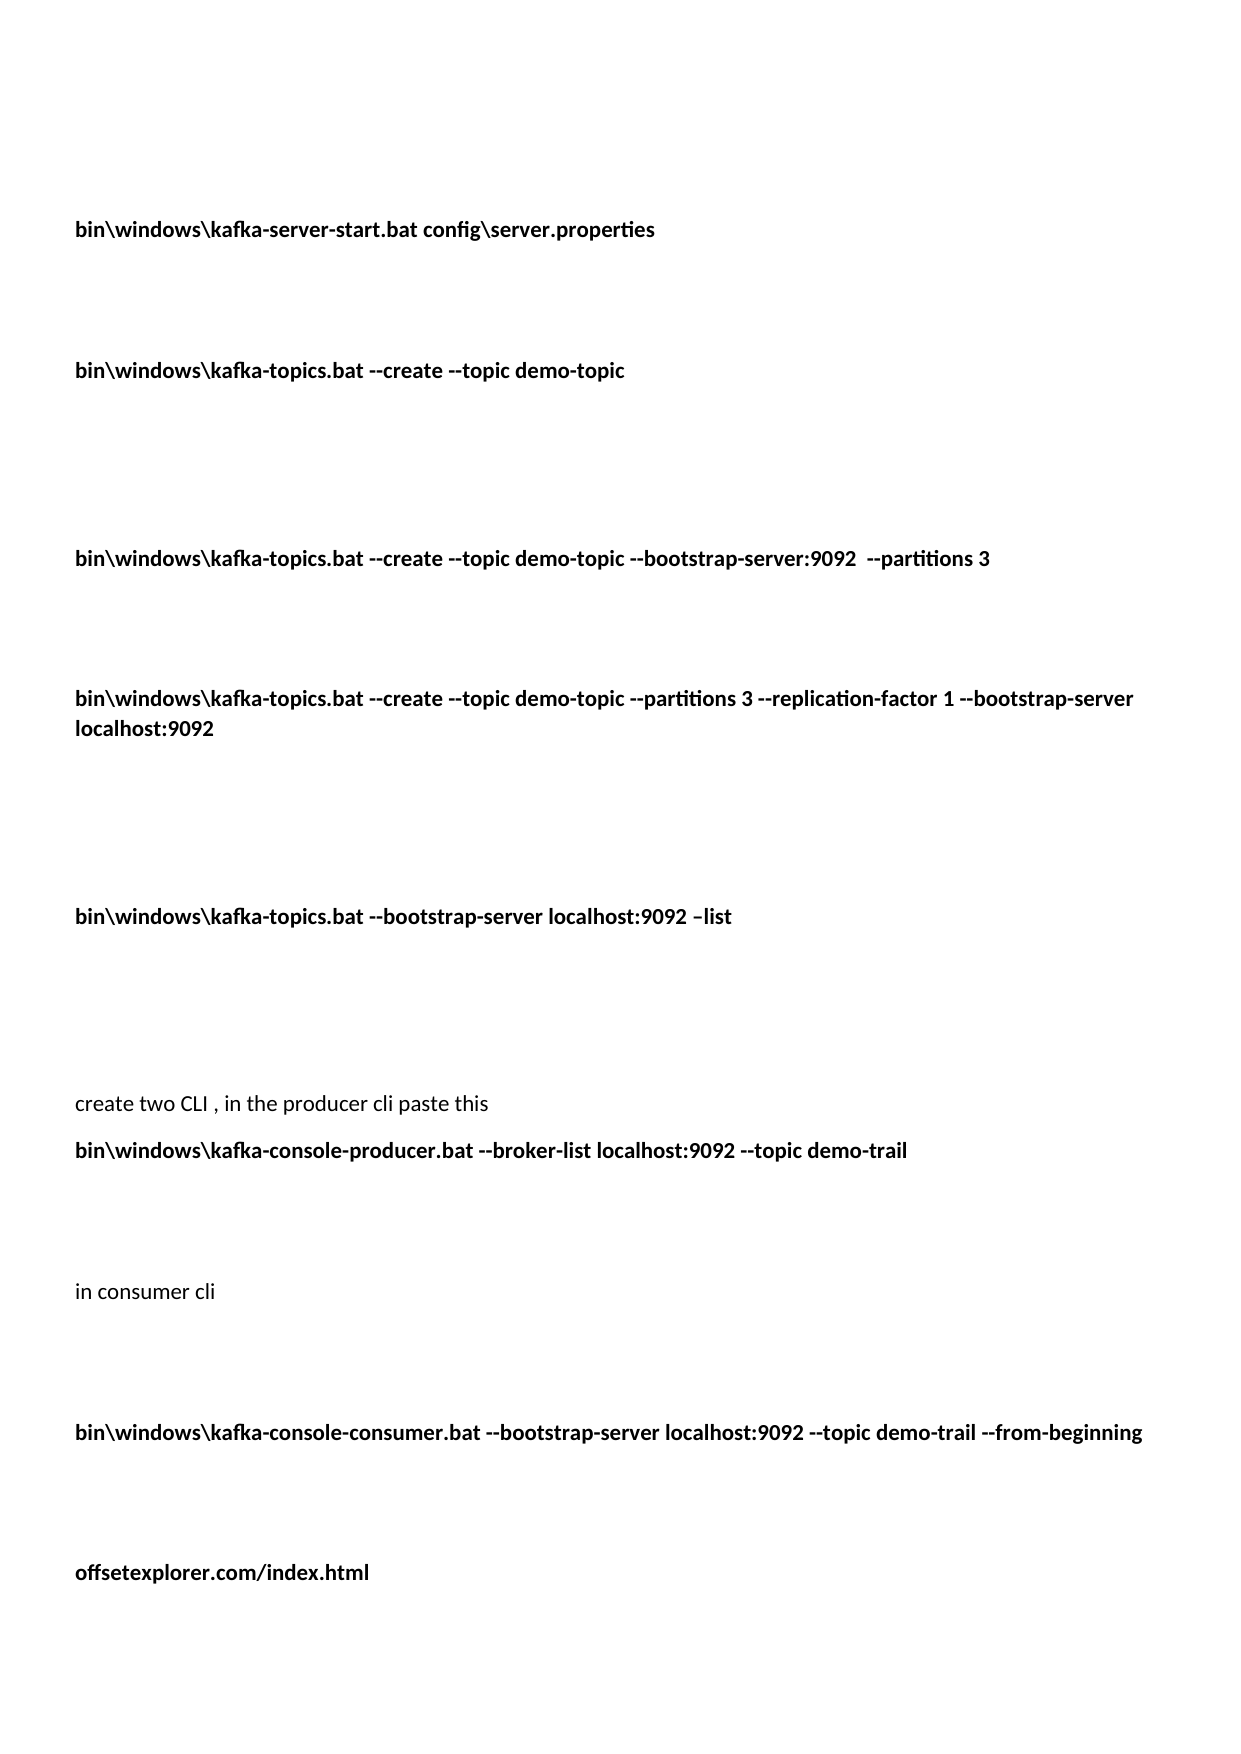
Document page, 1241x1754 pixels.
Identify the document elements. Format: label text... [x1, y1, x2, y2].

text create two CLI , in the producer cli paste this [75, 1089, 1165, 1118]
text bin\windows\kafka-topics.bat --bootstrap-server localhost:9092 –list [75, 902, 1165, 930]
text bin\windows\kafka-server-start.bat config\server.properties [75, 216, 1165, 244]
text in consumer cli [75, 1277, 1165, 1305]
text bin\windows\kafka-console-consumer.bat --bootstrap-server localhost:9092 --topic demo-trail --from-beginning [75, 1418, 1165, 1446]
text bin\windows\kafka-console-producer.bat --broker-list localhost:9092 --topic demo-trail [75, 1136, 1165, 1164]
text bin\windows\kafka-topics.bat --create --topic demo-topic [75, 356, 1165, 384]
text offsetexplorer.com/index.html [75, 1558, 1165, 1586]
text bin\windows\kafka-topics.bat --create --topic demo-topic --partitions 3 --replication-factor 1 --bootstrap-server localhost:9092 [75, 684, 1165, 743]
text bin\windows\kafka-topics.bat --create --topic demo-topic --bootstrap-server:9092 --partitions 3 [75, 544, 1165, 572]
